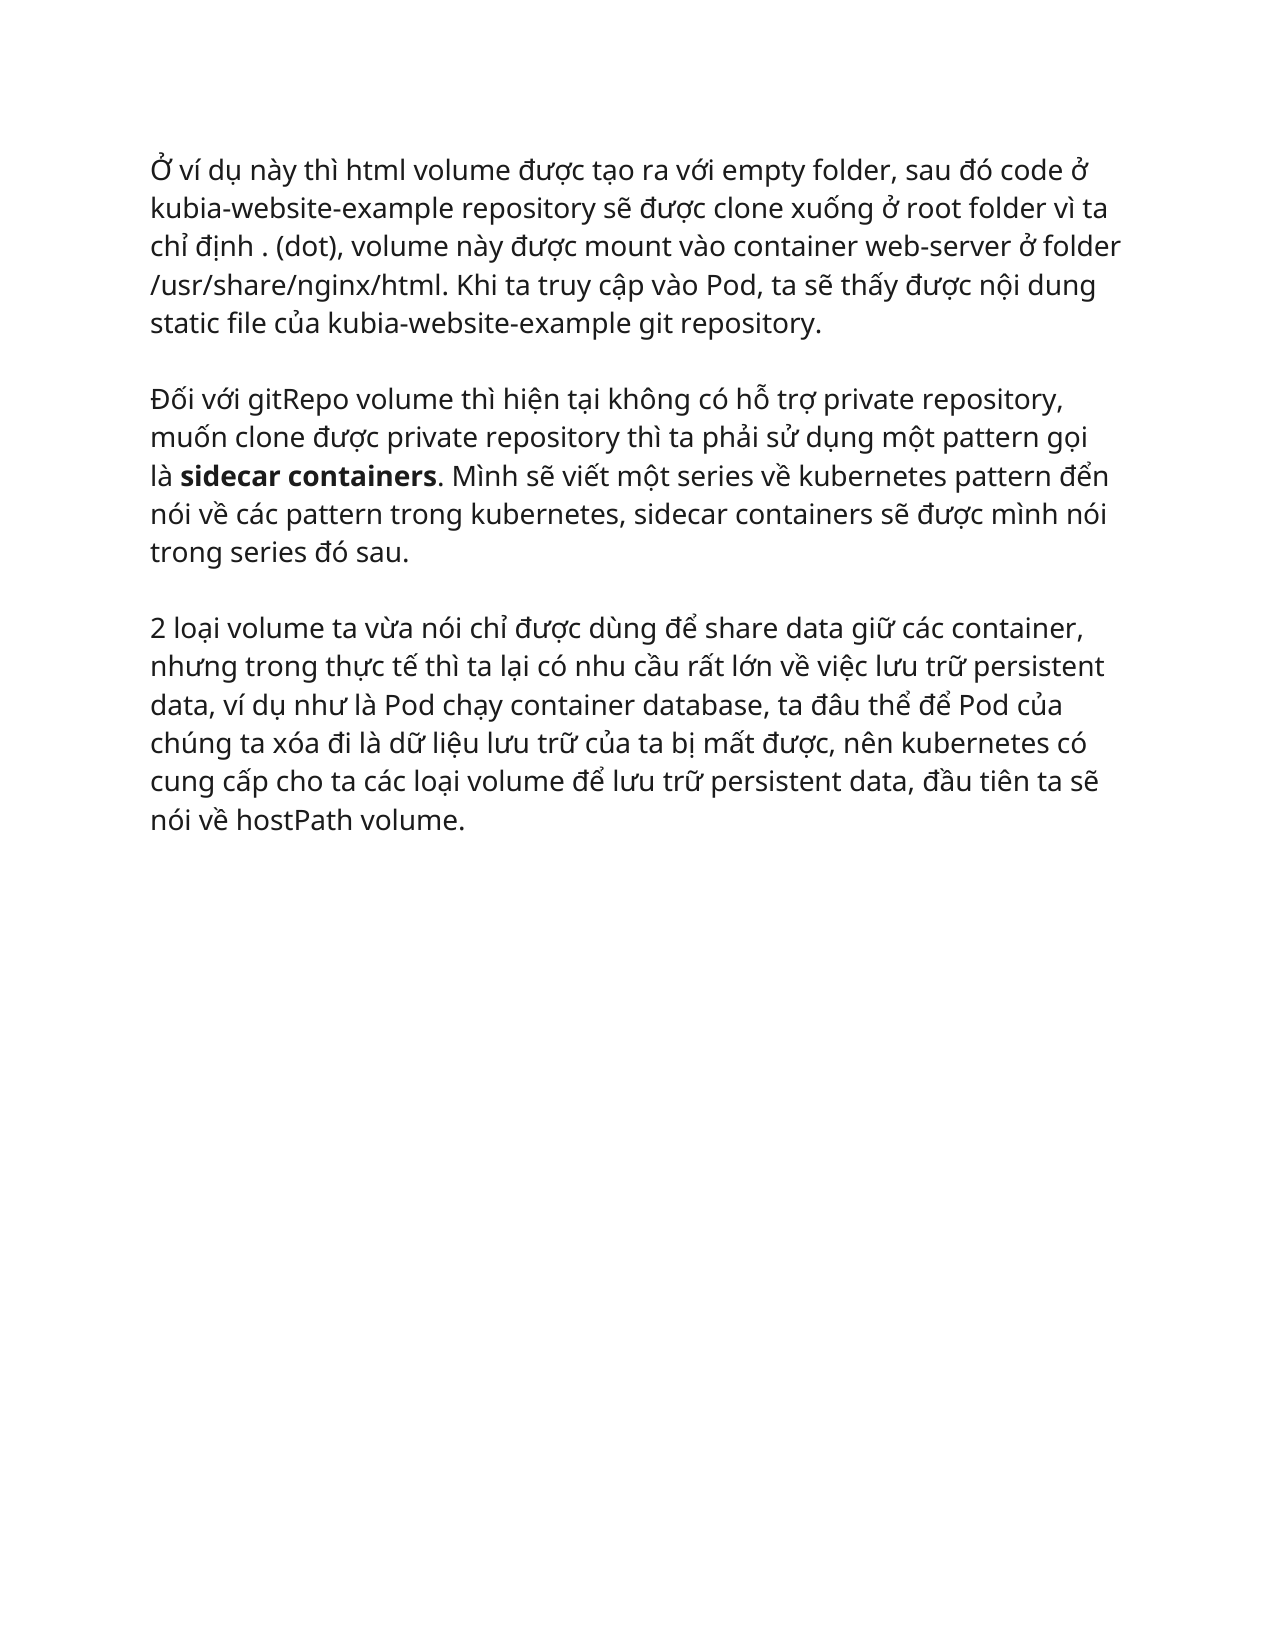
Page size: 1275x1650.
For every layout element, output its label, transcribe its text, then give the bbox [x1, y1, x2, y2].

text Đối với gitRepo volume thì hiện tại không có hỗ trợ private repository, muốn clone được private repository thì ta phải sử dụng một pattern gọi là sidecar containers. Mình sẽ viết một series về kubernetes pattern đển nói về các pattern trong kubernetes, sidecar containers sẽ được mình nói trong series đó sau. [150, 379, 1125, 571]
text 2 loại volume ta vừa nói chỉ được dùng để share data giữ các container, nhưng trong thực tế thì ta lại có nhu cầu rất lớn về việc lưu trữ persistent data, ví dụ như là Pod chạy container database, ta đâu thể để Pod của chúng ta xóa đi là dữ liệu lưu trữ của ta bị mất được, nên kubernetes có cung cấp cho ta các loại volume để lưu trữ persistent data, đầu tiên ta sẽ nói về hostPath volume. [150, 608, 1125, 838]
text Ở ví dụ này thì html volume được tạo ra với empty folder, sau đó code ở kubia-website-example repository sẽ được clone xuống ở root folder vì ta chỉ định . (dot), volume này được mount vào container web-server ở folder /usr/share/nginx/html. Khi ta truy cập vào Pod, ta sẽ thấy được nội dung static file của kubia-website-example git repository. [150, 150, 1125, 342]
